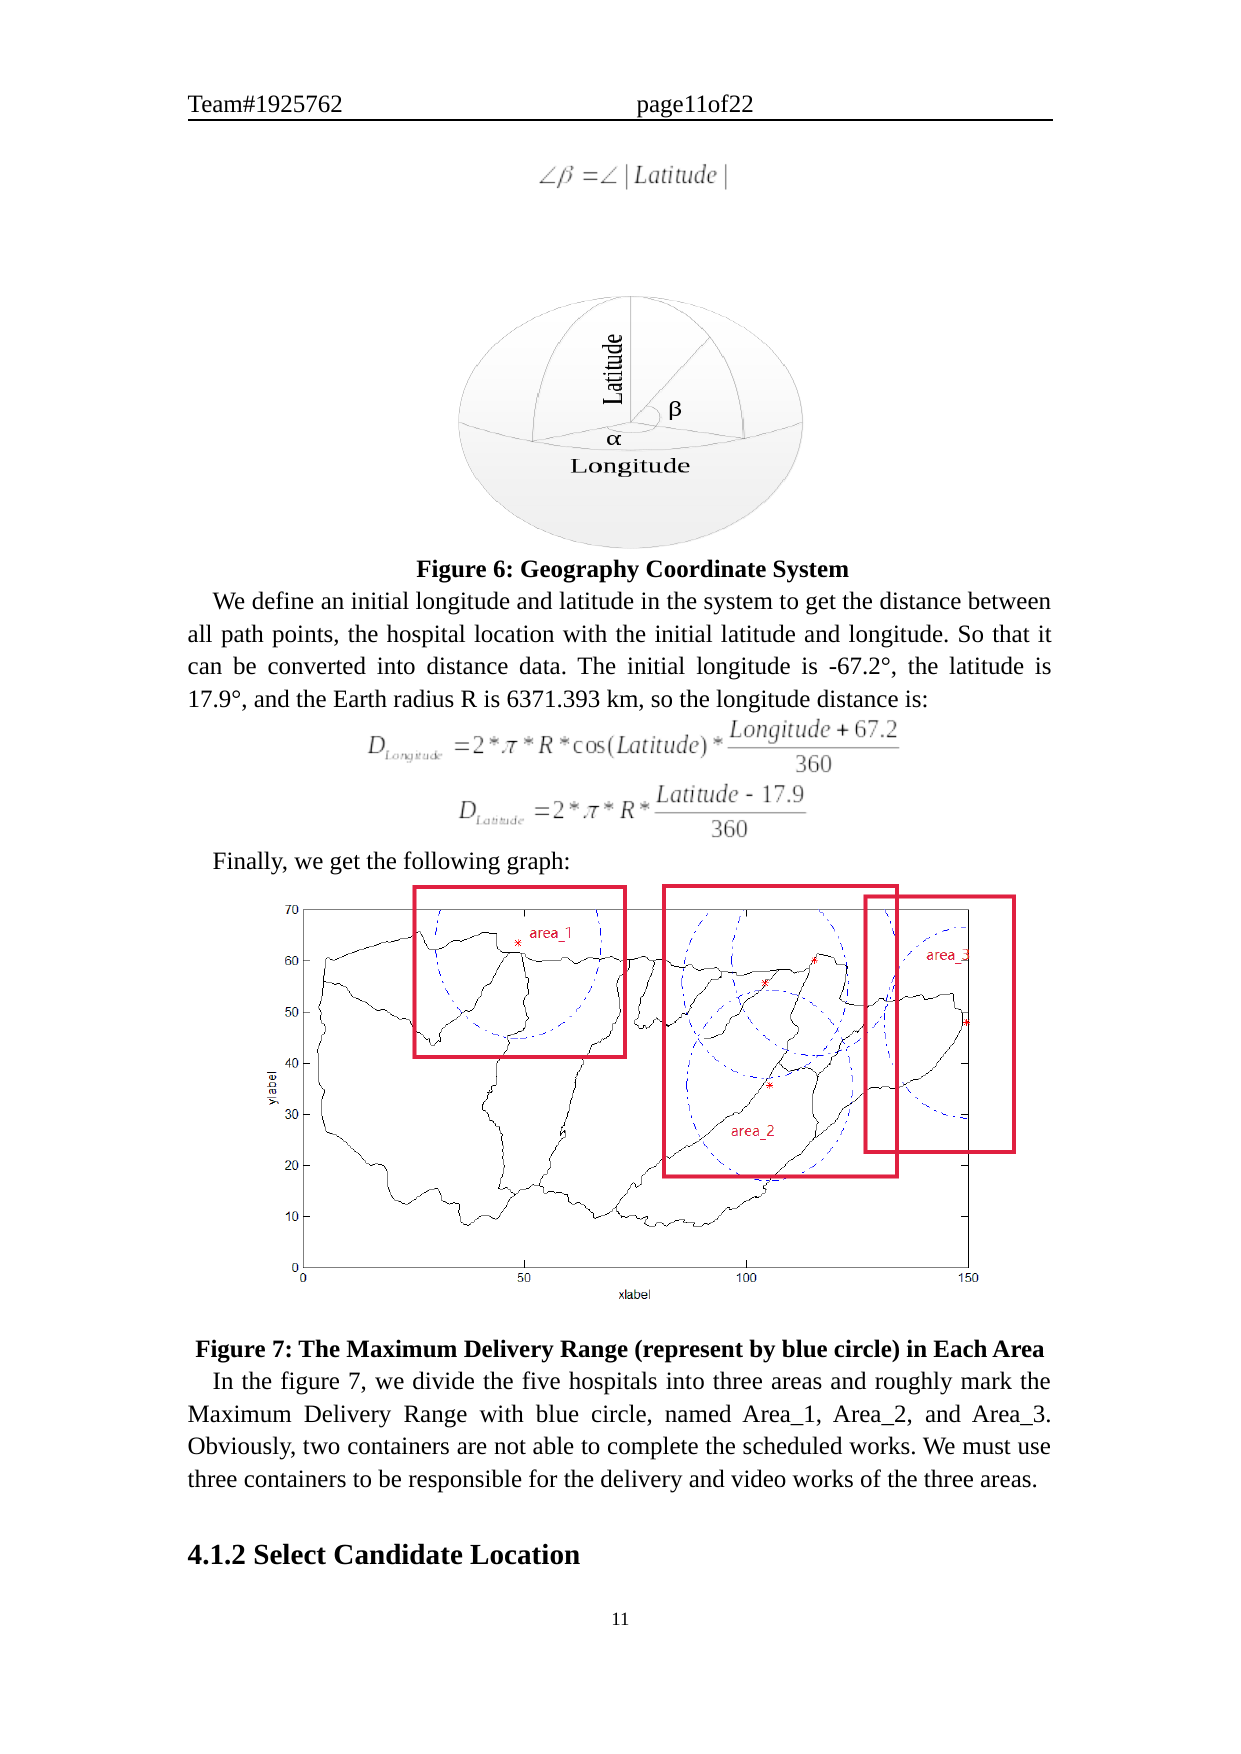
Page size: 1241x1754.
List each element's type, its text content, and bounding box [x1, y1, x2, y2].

subtitle 4.1.2 Select Candidate Location [187, 1522, 1053, 1587]
text We define an initial longitude and latitude in the system to get the distance between all path points, the hospital location with the initial latitude and longitude. So that it can be converted into distance data. The initial longitude is -67.2°, the latitude is 17.9°, and the Earth radius R is 6371.393 km, so the longitude distance is: [187, 584, 1053, 714]
text Finally, we get the following graph: [187, 844, 1053, 877]
text In the figure 7, we divide the five hospitals into three areas and roughly mark the Maximum Delivery Range with blue circle, named Area_1, Area_2, and Area_3. Obviously, two containers are not able to complete the scheduled works. We must use three containers to be responsible for the delivery and video works of the three areas. [187, 1364, 1053, 1494]
text Figure 7: The Maximum Delivery Range (represent by blue circle) in Each Area [187, 1332, 1053, 1364]
picture [191, 877, 1049, 1315]
text Figure 6: Geography Coordinate System [187, 552, 1053, 584]
